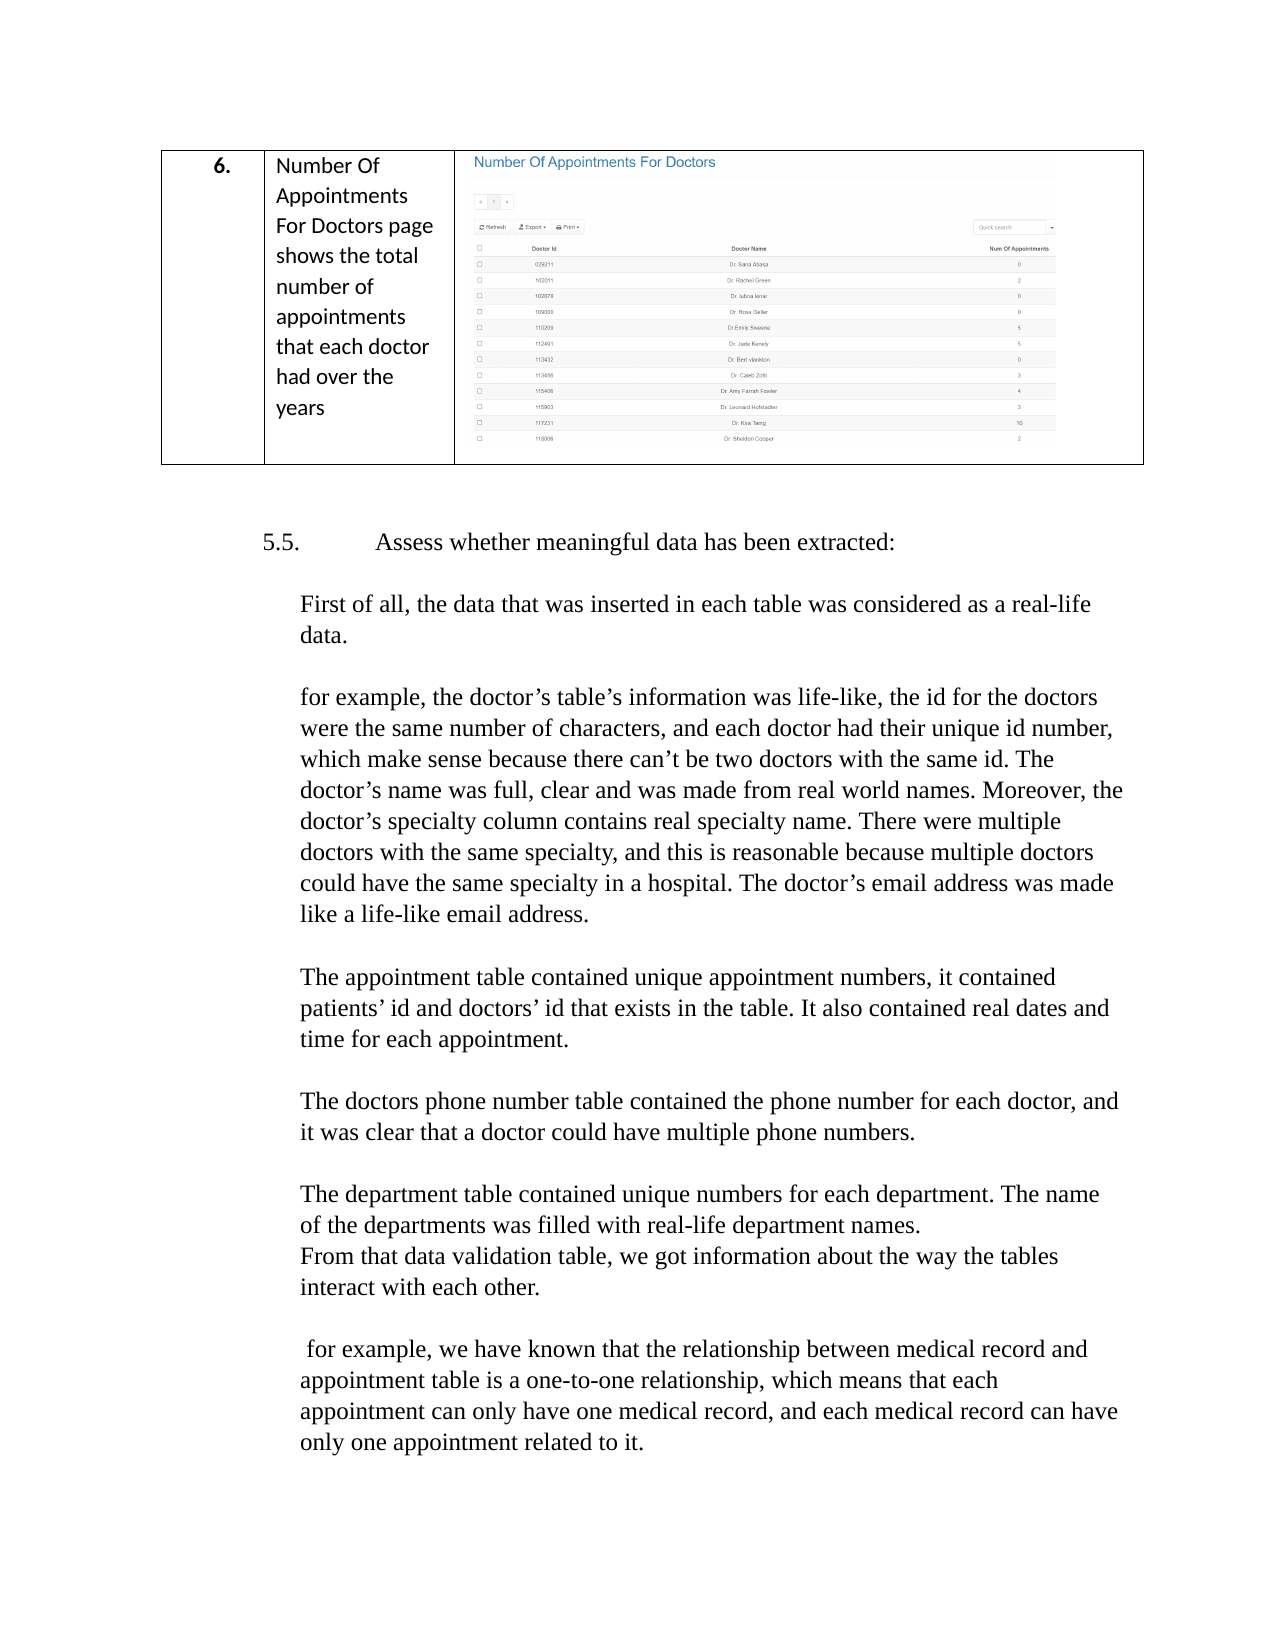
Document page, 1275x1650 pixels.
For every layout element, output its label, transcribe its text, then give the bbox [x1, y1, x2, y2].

list The department table contained unique numbers for each department. The name of the departments was filled with real-life department names. [300, 1179, 1125, 1239]
table_cell Number Of Appointments For Doctors page shows the total number of appointments that each doctor had over the years [265, 151, 454, 464]
list First of all, the data that was inserted in each table was considered as a real-life data. [300, 589, 1125, 649]
list From that data validation table, we got information about the way the tables interact with each other. [300, 1241, 1125, 1301]
table_cell [162, 151, 264, 464]
list for example, the doctor’s table’s information was life-like, the id for the doctors were the same number of characters, and each doctor had their unique id number, which make sense because there can’t be two doctors with the same id. The doctor’s name was full, clear and was made from real world names. Moreover, the doctor’s specialty column contains real specialty name. There were multiple doctors with the same specialty, and this is reasonable because multiple doctors could have the same specialty in a hospital. The doctor’s email address was made like a life-like email address. [300, 682, 1125, 928]
list The appointment table contained unique appointment numbers, it contained patients’ id and doctors’ id that exists in the table. It also contained real dates and time for each appointment. [300, 962, 1125, 1052]
list Assess whether meaningful data has been extracted: [262, 527, 1125, 556]
list for example, we have known that the relationship between medical record and appointment table is a one-to-one relationship, which means that each appointment can only have one medical record, and each medical record can have only one appointment related to it. [300, 1334, 1125, 1456]
list The doctors phone number table contained the phone number for each doctor, and it was clear that a doctor could have multiple phone numbers. [300, 1086, 1125, 1146]
picture [465, 151, 1056, 446]
table_cell [455, 151, 1143, 464]
